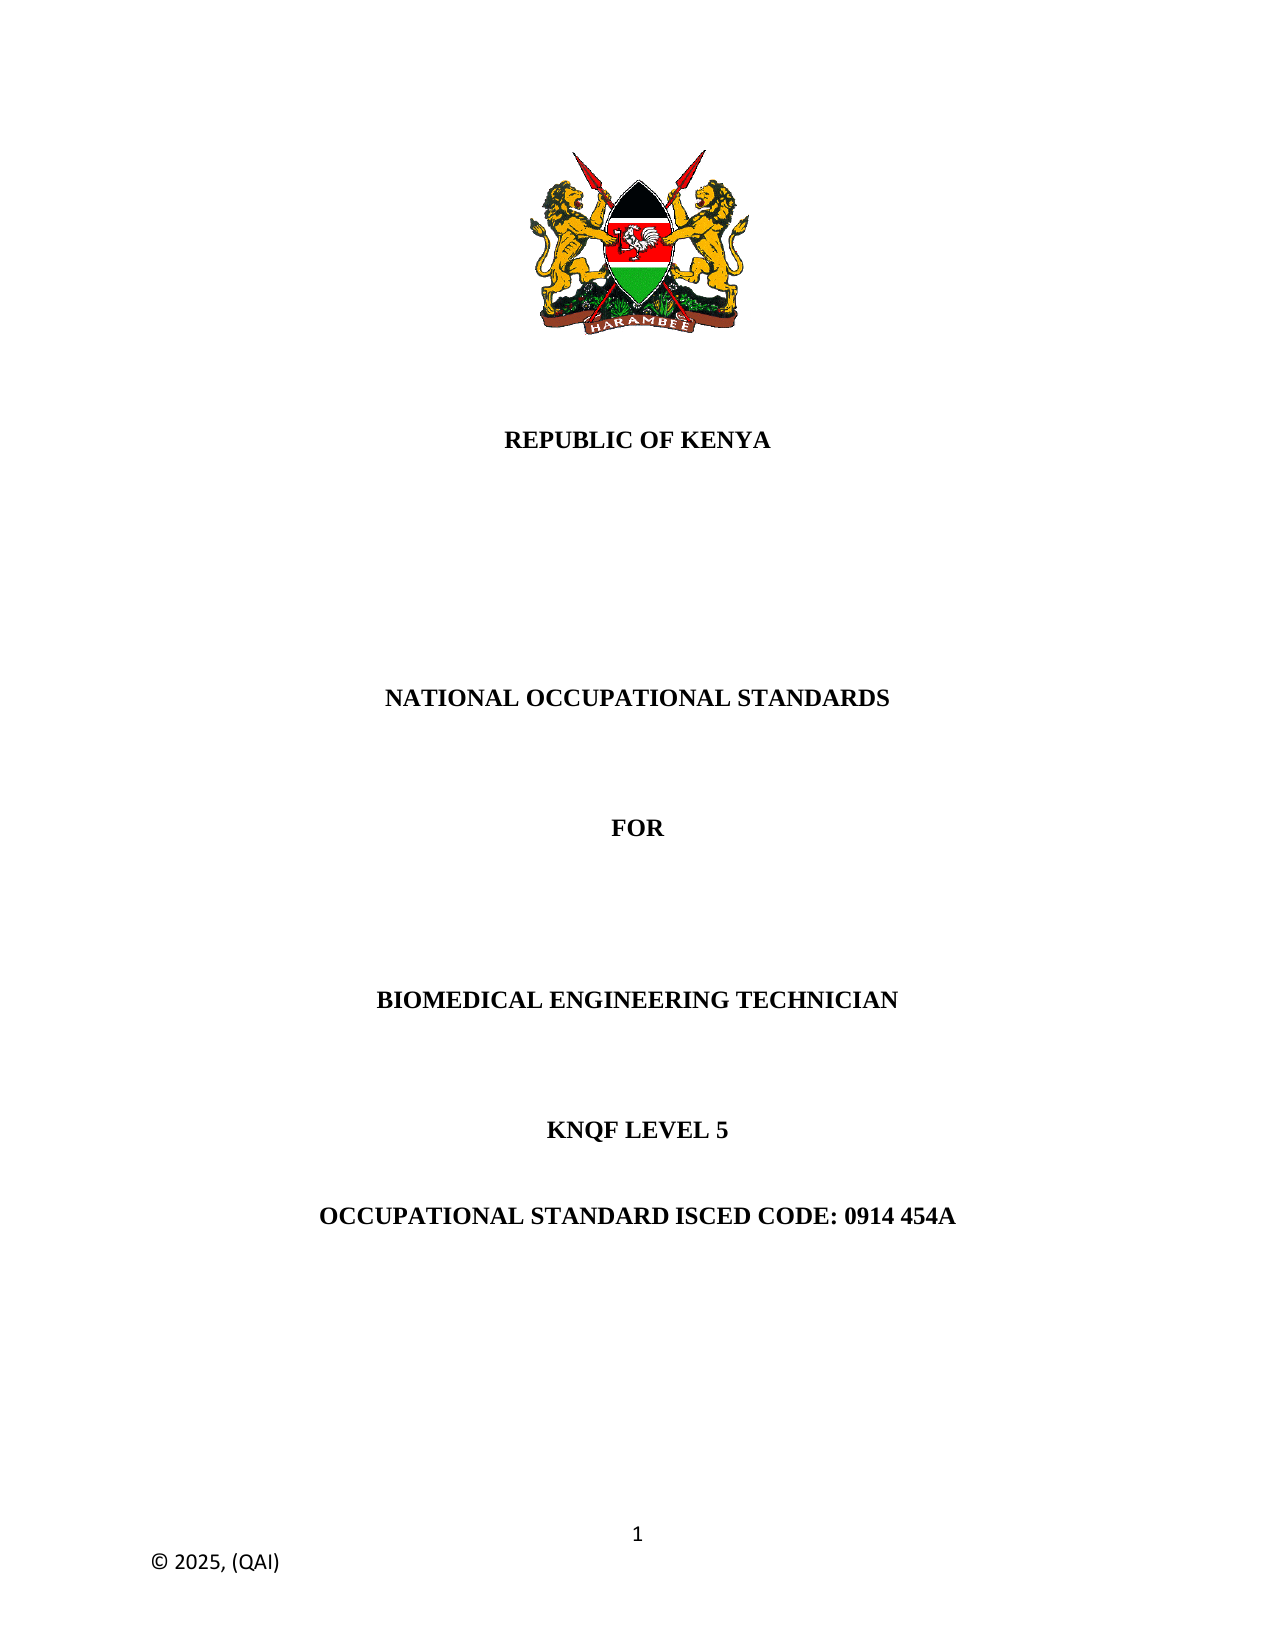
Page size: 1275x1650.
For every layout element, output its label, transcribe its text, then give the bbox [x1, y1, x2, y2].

picture [525, 150, 750, 335]
text OCCUPATIONAL STANDARD ISCED CODE: 0914 454A [150, 1201, 1125, 1230]
text REPUBLIC OF KENYA [150, 425, 1125, 453]
text NATIONAL OCCUPATIONAL STANDARDS [150, 683, 1125, 712]
text FOR [150, 813, 1125, 842]
text BIOMEDICAL ENGINEERING TECHNICIAN [150, 985, 1125, 1014]
text KNQF LEVEL 5 [150, 1115, 1125, 1143]
